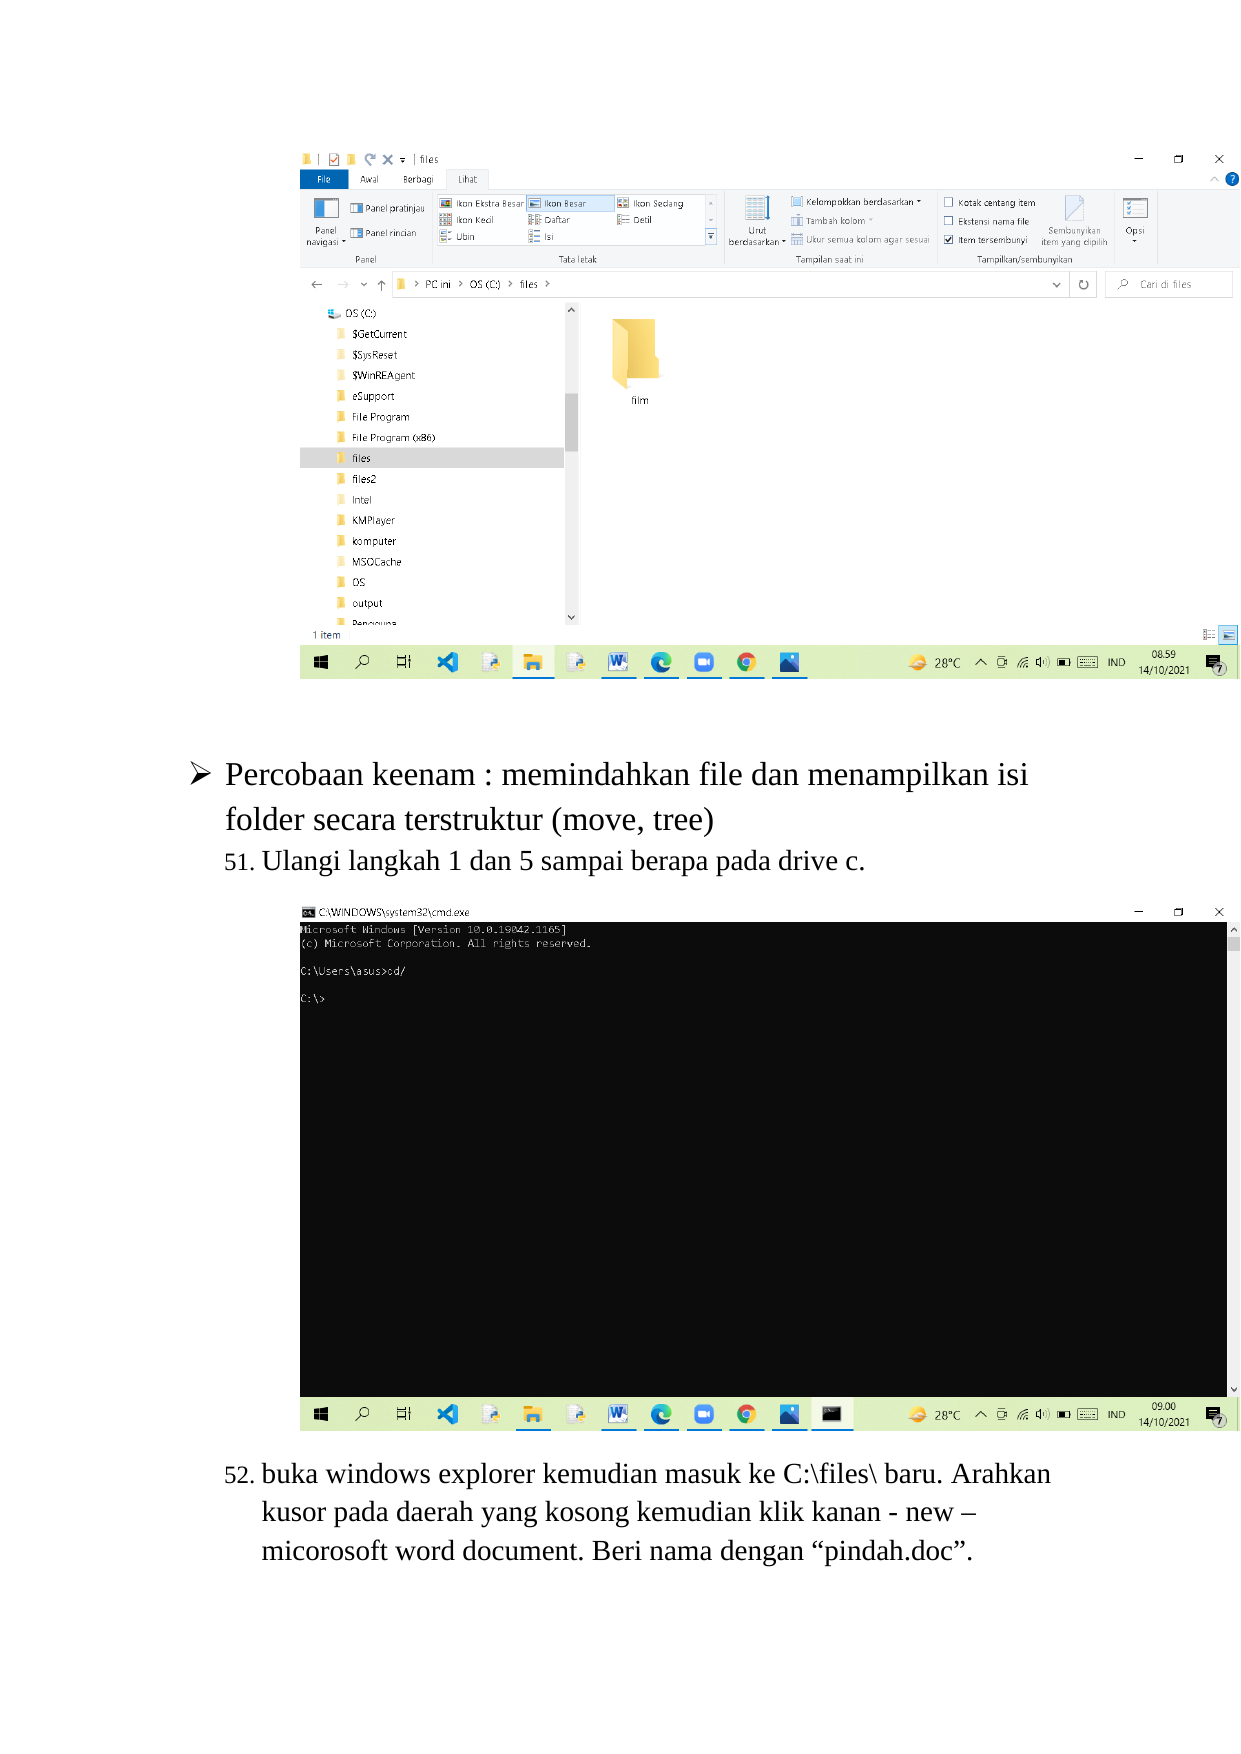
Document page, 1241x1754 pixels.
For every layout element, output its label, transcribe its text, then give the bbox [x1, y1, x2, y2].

list buka windows explorer kemudian masuk ke C:\files\ baru. Arahkan kusor pada daerah yang kosong kemudian klik kanan - new – micorosoft word document. Beri nama dengan “pindah.doc”. [224, 1456, 1090, 1566]
picture [300, 150, 1241, 679]
picture [300, 902, 1241, 1431]
list Percobaan keenam : memindahkan file dan menampilkan isi folder secara terstruktur (move, tree) [187, 755, 1090, 837]
list Ulangi langkah 1 dan 5 sampai berapa pada drive c. [224, 843, 1090, 876]
